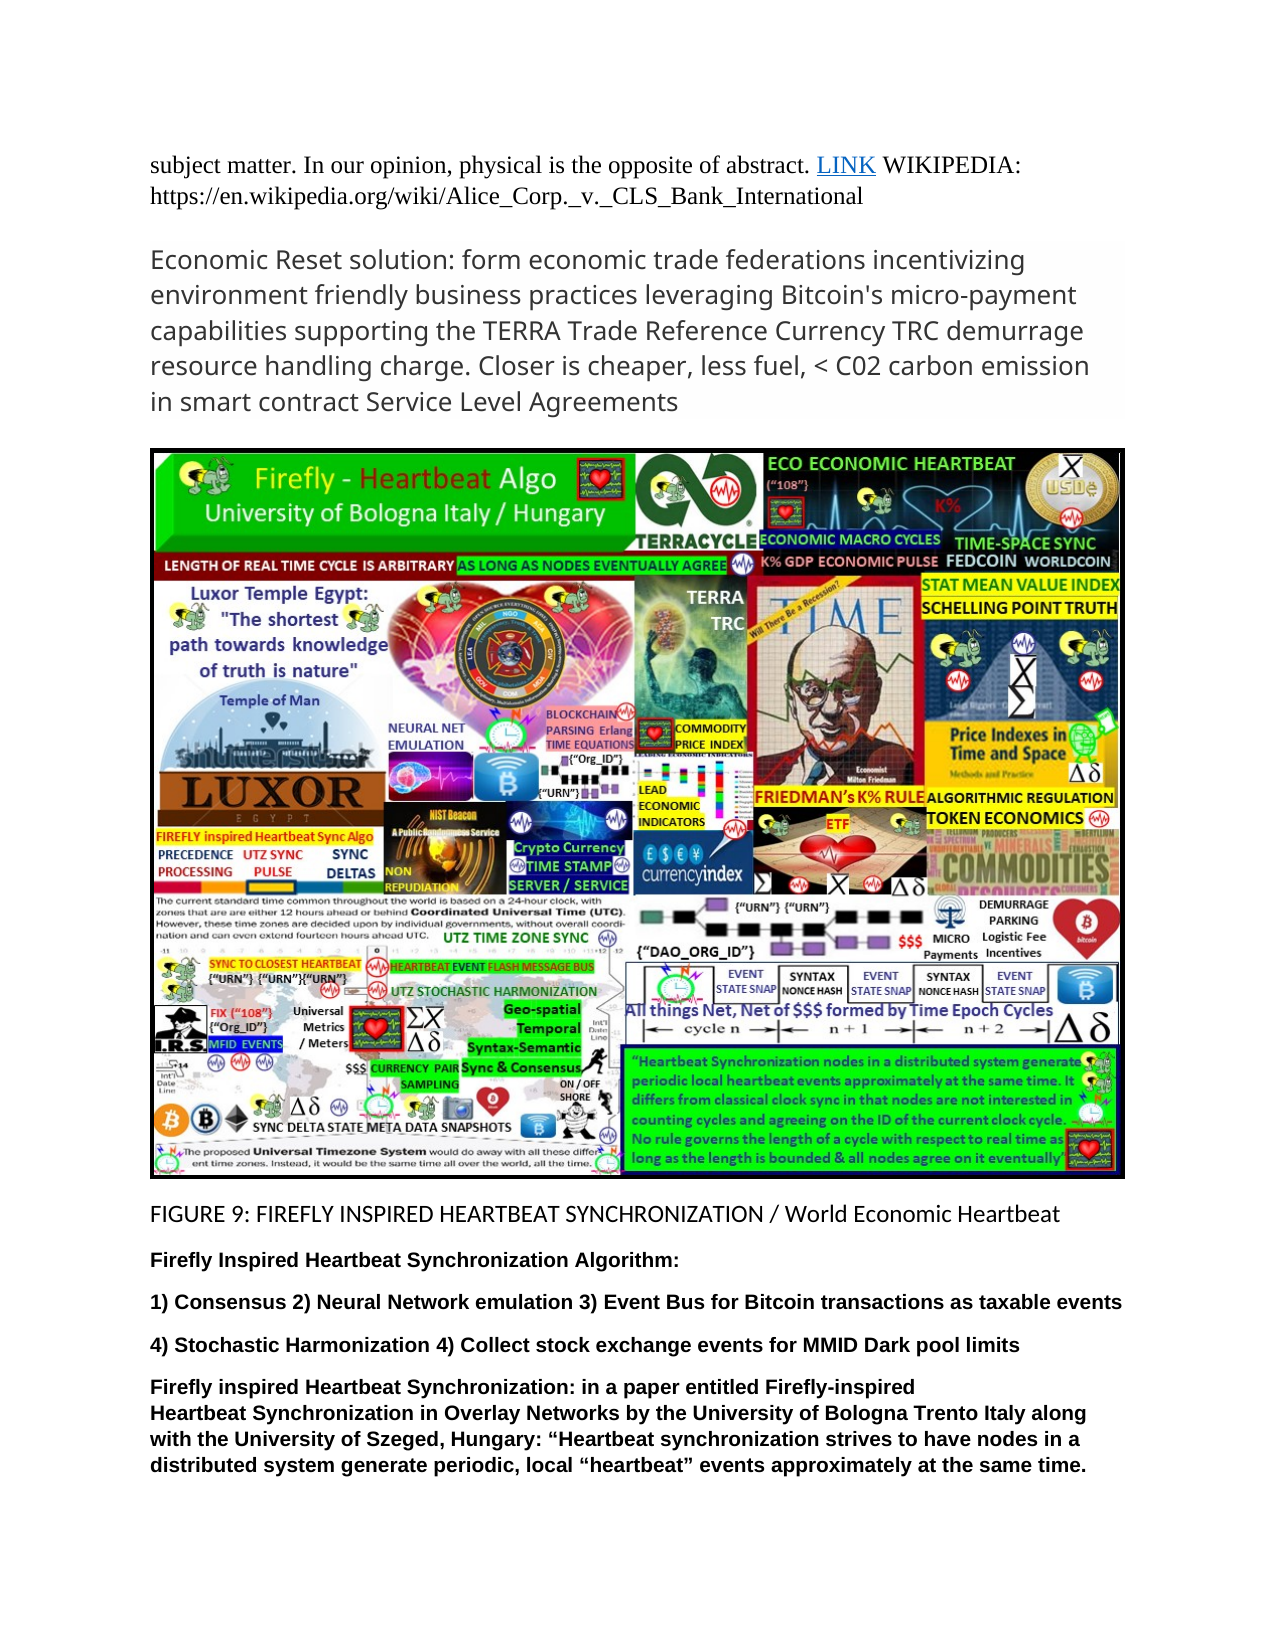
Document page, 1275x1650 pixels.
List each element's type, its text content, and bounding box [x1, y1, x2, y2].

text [150, 150, 1125, 210]
text Firefly Inspired Heartbeat Synchronization Algorithm: [150, 1248, 1125, 1272]
picture [154, 452, 1121, 1175]
text 4) Stochastic Harmonization 4) Collect stock exchange events for MMID Dark pool limits [150, 1333, 1125, 1357]
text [150, 1375, 1125, 1477]
text 1) Consensus 2) Neural Network emulation 3) Event Bus for Bitcoin transactions as taxable events [150, 1290, 1125, 1314]
text Economic Reset solution: form economic trade federations incentivizing environment friendly business practices leveraging Bitcoin's micro-payment capabilities supporting the TERRA Trade Reference Currency TRC demurrage resource handling charge. Closer is cheaper, less fuel, < C02 carbon emission in smart contract Service Level Agreements [150, 241, 1125, 419]
text FIGURE 9: FIREFLY INSPIRED HEARTBEAT SYNCHRONIZATION / World Economic Heartbeat [150, 1198, 1125, 1229]
